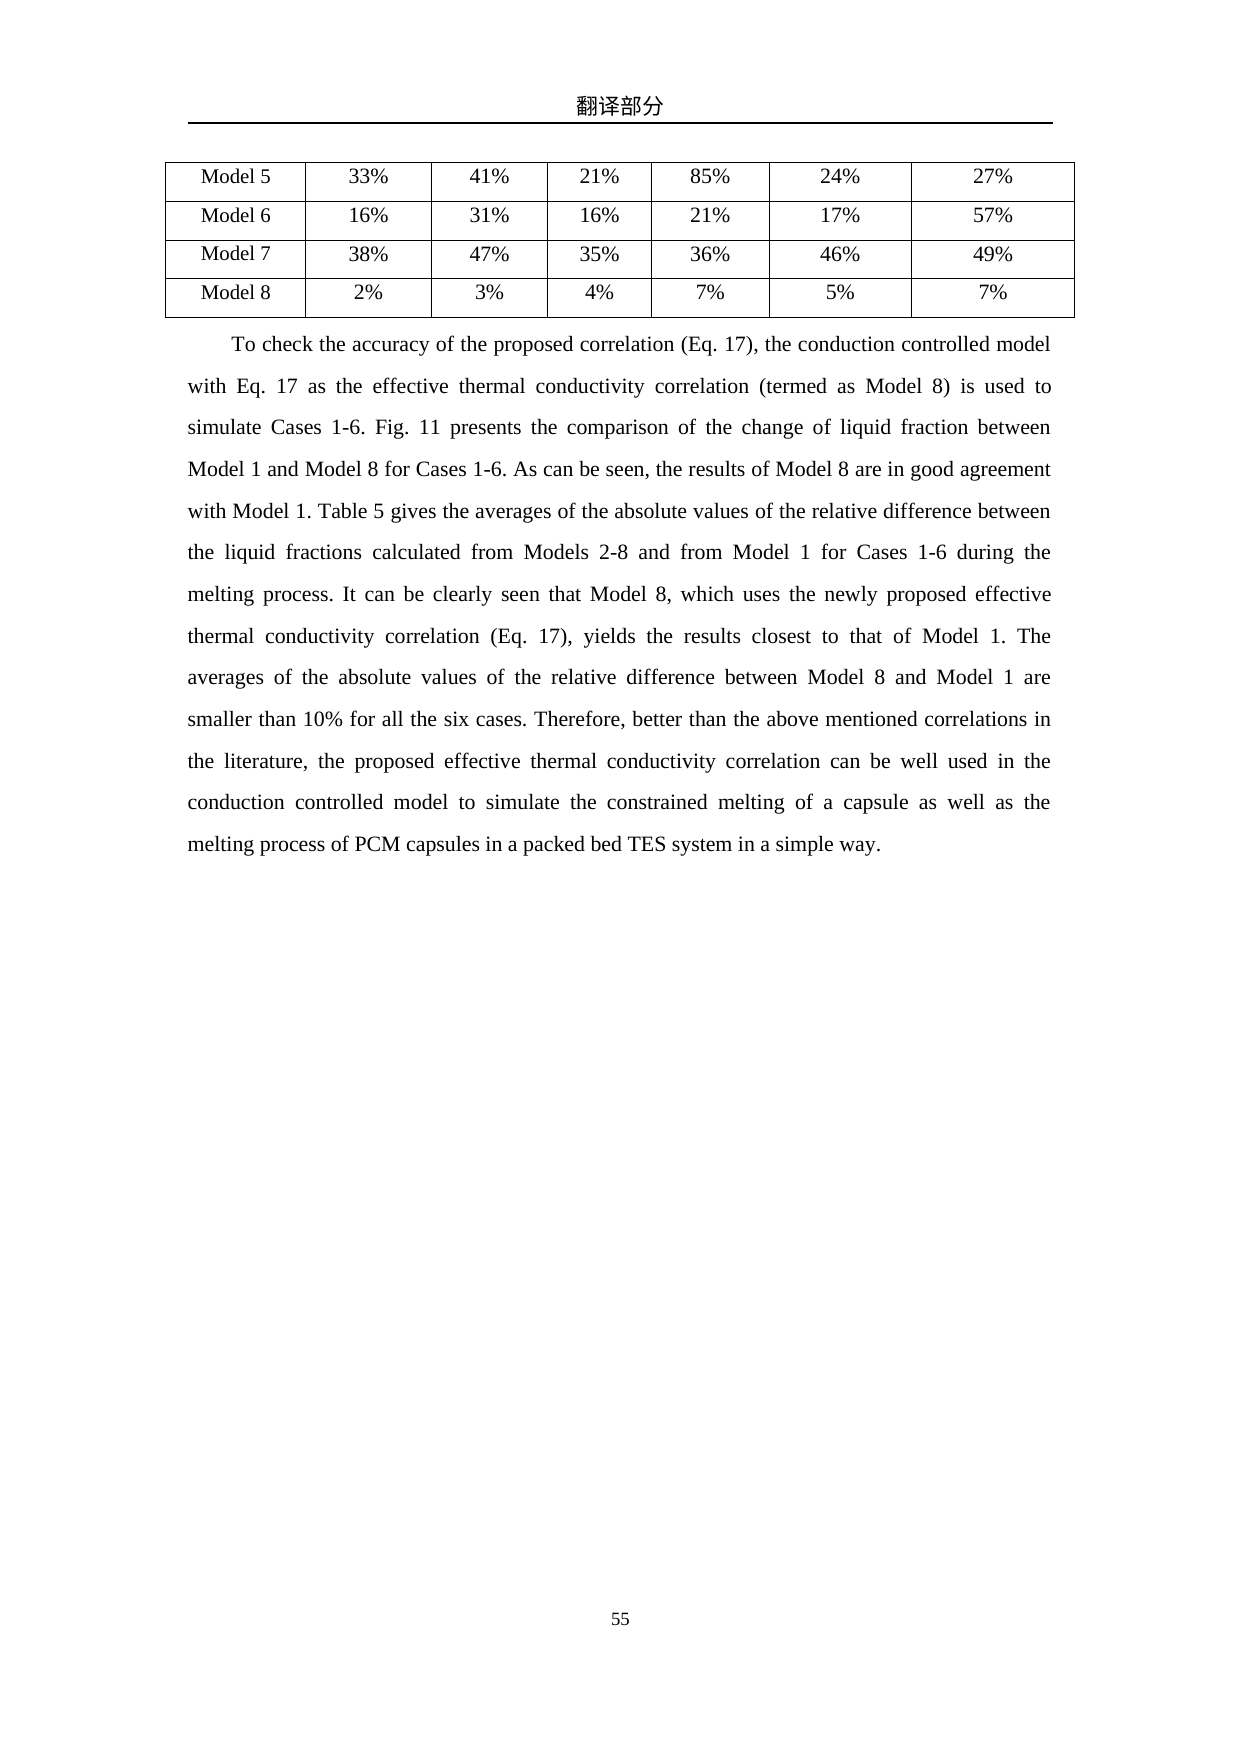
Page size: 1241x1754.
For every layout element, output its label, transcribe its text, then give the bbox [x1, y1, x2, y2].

table_cell 16% [548, 202, 651, 239]
table_cell 17% [770, 202, 911, 239]
table_cell 7% [912, 279, 1074, 317]
table_cell 41% [432, 163, 547, 201]
table_cell 36% [652, 241, 769, 278]
table_cell 4% [548, 279, 651, 317]
table_cell 49% [912, 241, 1074, 278]
table_cell 85% [652, 163, 769, 201]
table_cell 2% [306, 279, 431, 317]
table_cell 57% [912, 202, 1074, 239]
table_cell 21% [652, 202, 769, 239]
table_cell 35% [548, 241, 651, 278]
table_cell 31% [432, 202, 547, 239]
table_cell 16% [306, 202, 431, 239]
table_cell 5% [770, 279, 911, 317]
table_cell 24% [770, 163, 911, 201]
table_cell 33% [306, 163, 431, 201]
table_cell Model 6 [166, 202, 305, 239]
table_cell Model 7 [166, 241, 305, 278]
text To check the accuracy of the proposed correlation (Eq. 17), the conduction controlled model with Eq. 17 as the effective thermal conductivity correlation (termed as Model 8) is used to simulate Cases 1-6. Fig. 11 presents the comparison of the change of liquid fraction between Model 1 and Model 8 for Cases 1-6. As can be seen, the results of Model 8 are in good agreement with Model 1. Table 5 gives the averages of the absolute values of the relative difference between the liquid fractions calculated from Models 2-8 and from Model 1 for Cases 1-6 during the melting process. It can be clearly seen that Model 8, which uses the newly proposed effective thermal conductivity correlation (Eq. 17), yields the results closest to that of Model 1. The averages of the absolute values of the relative difference between Model 8 and Model 1 are smaller than 10% for all the six cases. Therefore, better than the above mentioned correlations in the literature, the proposed effective thermal conductivity correlation can be well used in the conduction controlled model to simulate the constrained melting of a capsule as well as the melting process of PCM capsules in a packed bed TES system in a simple way. [187, 318, 1053, 860]
table_cell 21% [548, 163, 651, 201]
table_cell Model 8 [166, 279, 305, 317]
table_cell 27% [912, 163, 1074, 201]
table_cell 3% [432, 279, 547, 317]
table_cell 7% [652, 279, 769, 317]
table_cell Model 5 [166, 163, 305, 201]
table_cell 38% [306, 241, 431, 278]
table_cell 46% [770, 241, 911, 278]
table_cell 47% [432, 241, 547, 278]
